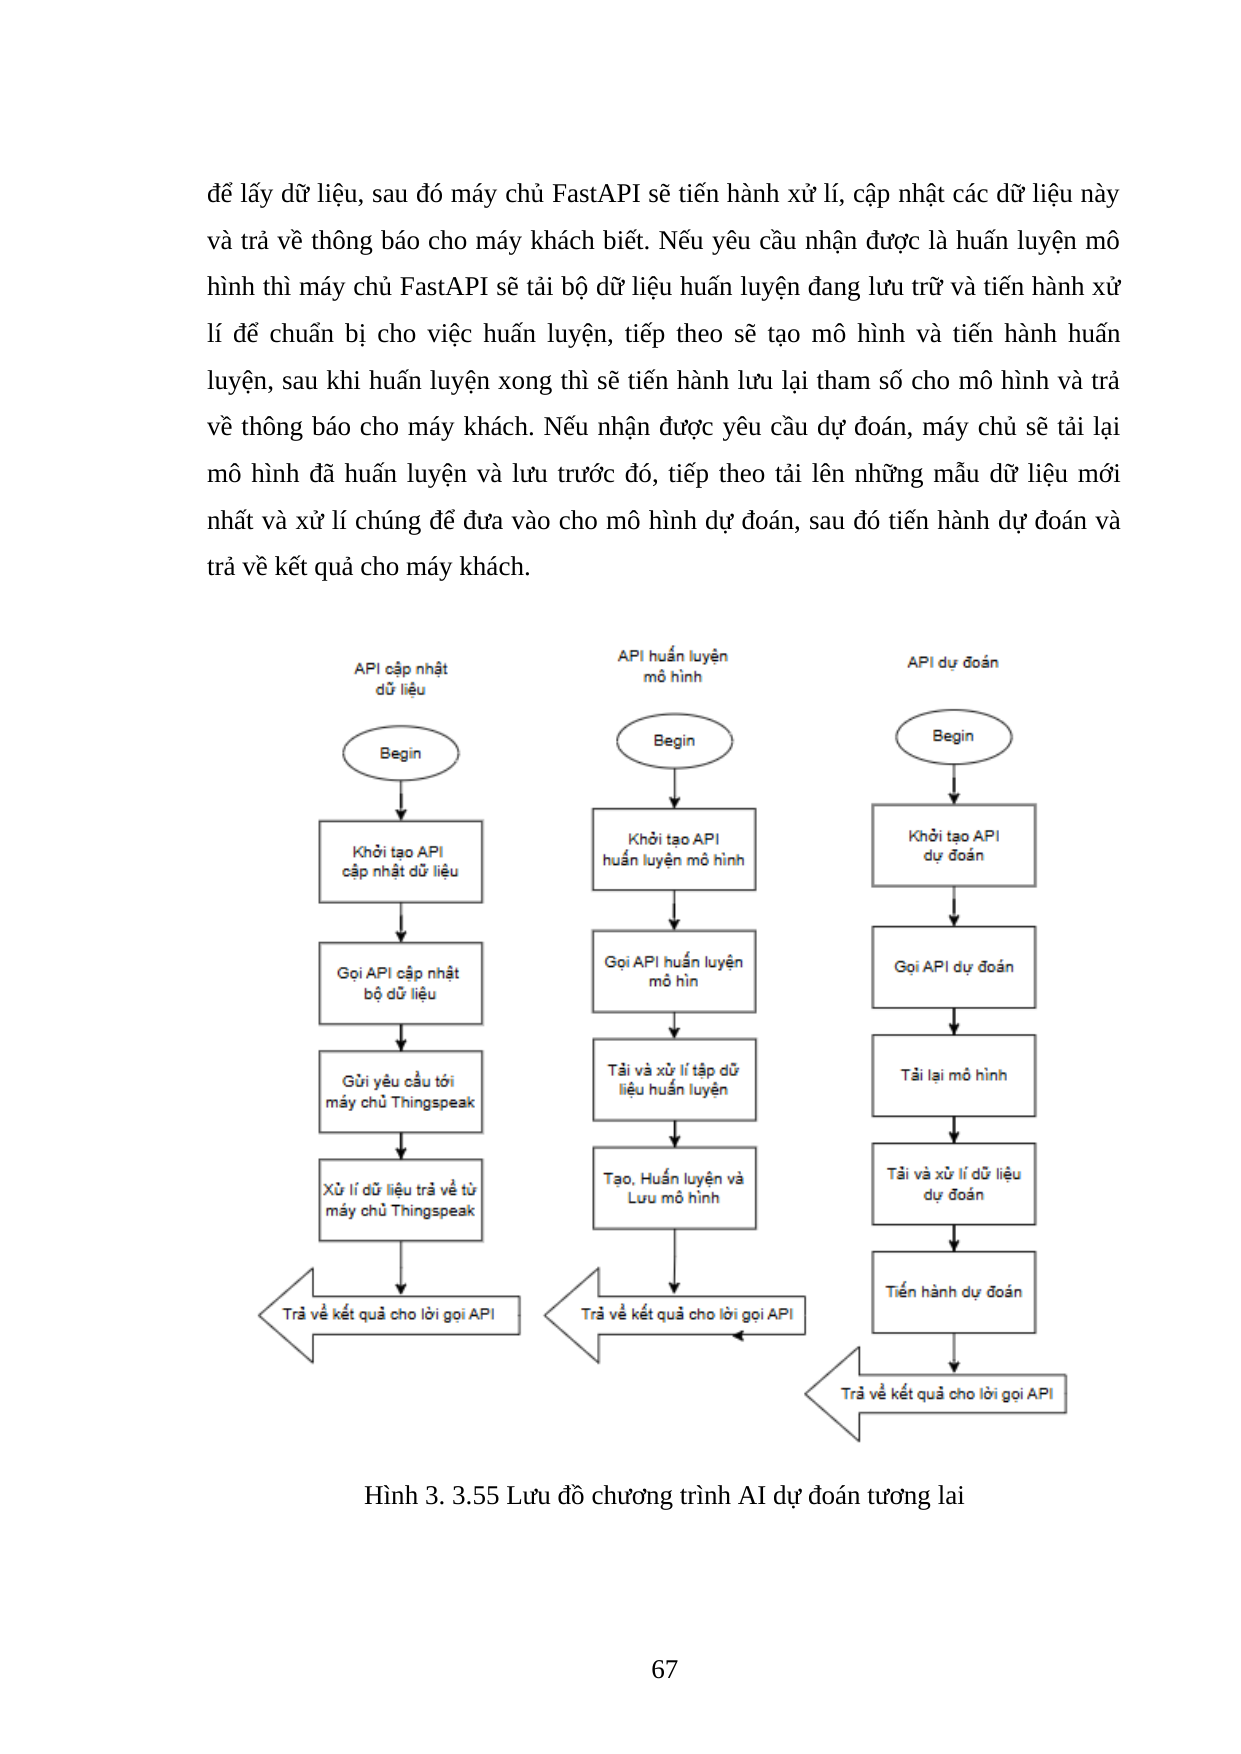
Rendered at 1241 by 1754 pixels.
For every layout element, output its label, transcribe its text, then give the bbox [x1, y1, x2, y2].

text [207, 177, 1122, 582]
picture [244, 618, 1085, 1452]
